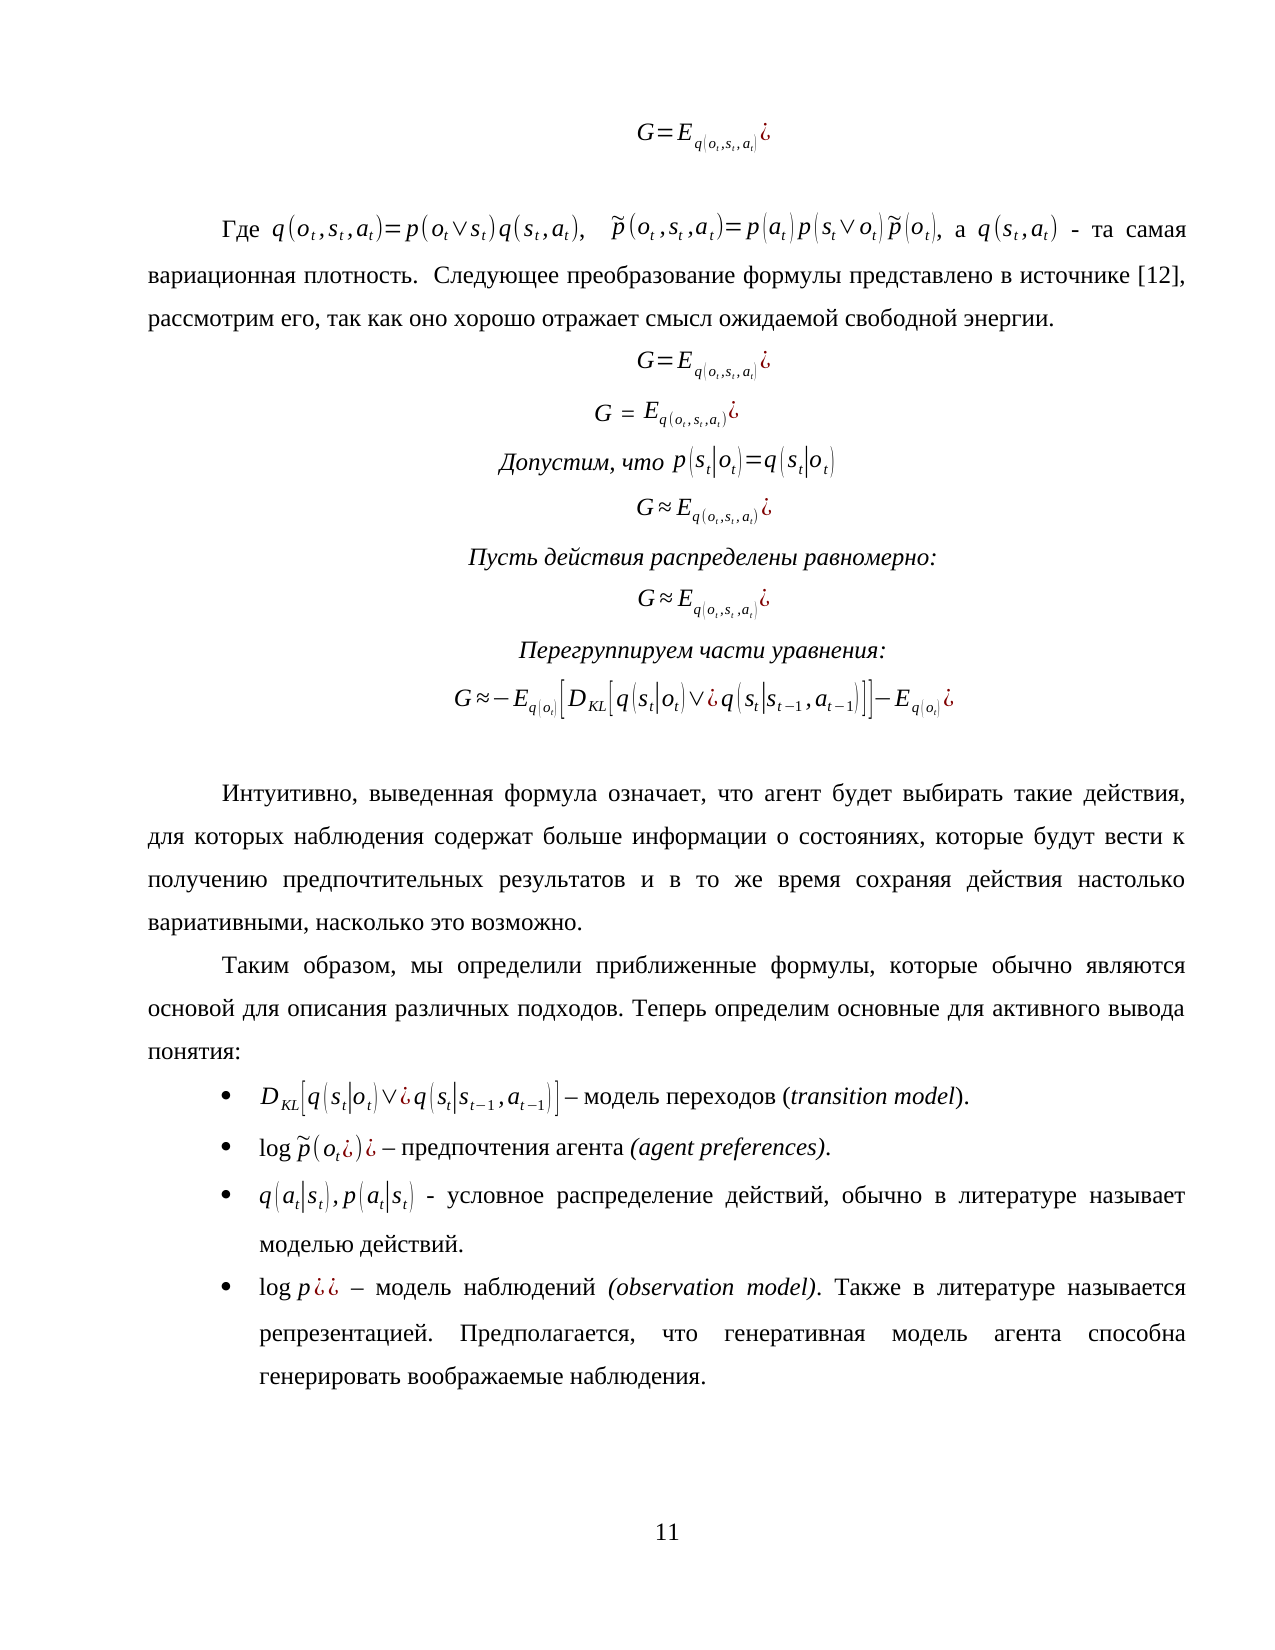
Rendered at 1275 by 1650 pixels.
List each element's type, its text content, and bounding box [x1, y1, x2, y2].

text Интуитивно, выведенная формула означает, что агент будет выбирать такие действия, для которых наблюдения содержат больше информации о состояниях, которые будут вести к получению предпочтительных результатов и в то же время сохраняя действия настолько вариативными, насколько это возможно. [148, 778, 1186, 936]
text Таким образом, мы определили приближенные формулы, которые обычно являются основой для описания различных подходов. Теперь определим основные для активного вывода понятия: [148, 950, 1186, 1065]
list - условное распределение действий, обычно в литературе называет моделью действий. [222, 1180, 1186, 1258]
list – модель переходов (transition model). [222, 1079, 1186, 1118]
text Где , , а - та самая вариационная плотность. Следующее преобразование формулы представлено в источнике [12], рассмотрим его, так как оно хорошо отражает смысл ожидаемой свободной энергии. [148, 211, 1186, 332]
list – предпочтения агента (agent preferences). [222, 1132, 1186, 1166]
text Допустим, что [148, 444, 1186, 479]
text = [148, 396, 1186, 430]
text Перегруппируем части уравнения: [148, 635, 1186, 664]
list – модель наблюдений (observation model). Также в литературе называется репрезентацией. Предполагается, что генеративная модель агента способна генерировать воображаемые наблюдения. [222, 1272, 1186, 1390]
text Пусть действия распределены равномерно: [148, 542, 1186, 571]
